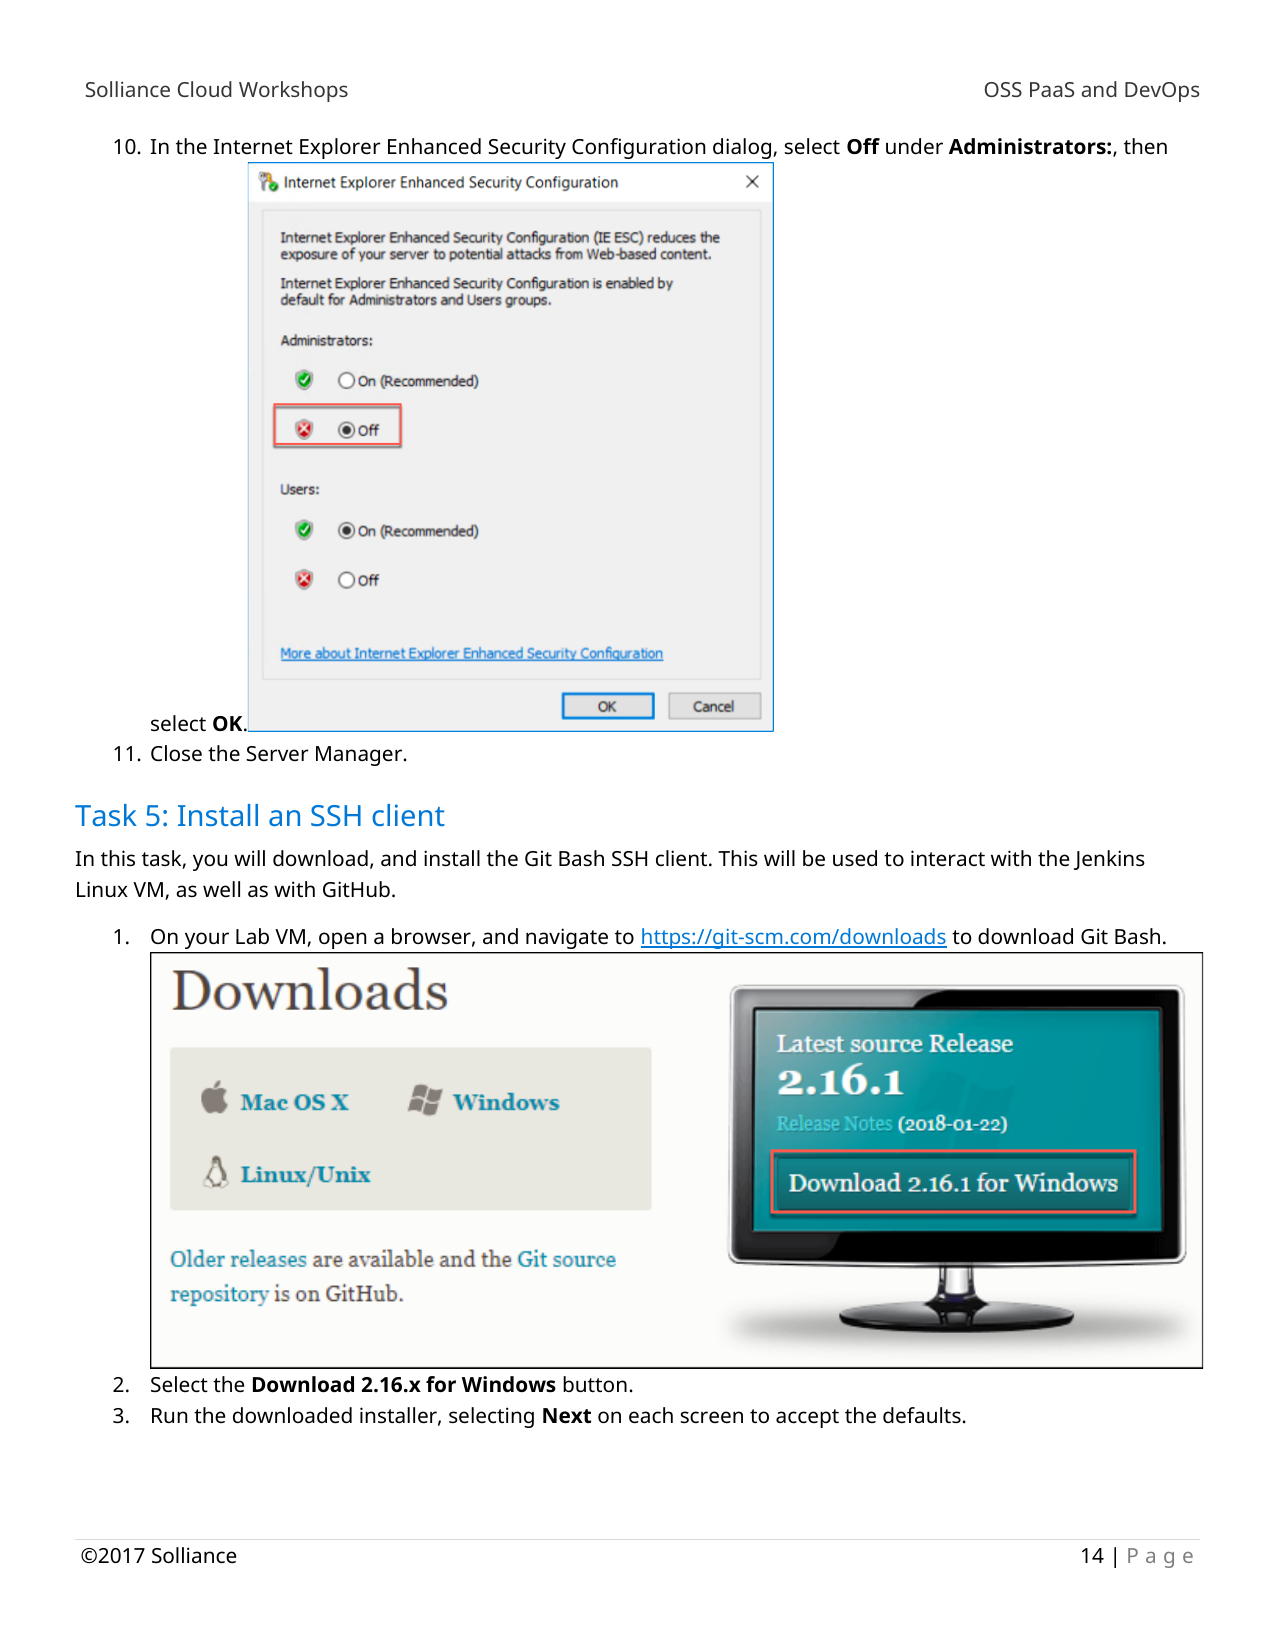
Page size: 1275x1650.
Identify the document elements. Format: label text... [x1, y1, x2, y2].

text In this task, you will download, and install the Git Bash SSH client. This will be used to interact with the Jenkins Linux VM, as well as with GitHub. [75, 844, 1200, 903]
subtitle Task 5: Install an SSH client [75, 795, 1200, 835]
list Close the Server Manager. [112, 739, 1200, 768]
picture [150, 952, 1204, 1369]
list Select the Download 2.16.x for Windows button. [112, 1371, 1200, 1399]
list Run the downloaded installer, selecting Next on each screen to accept the defaults. [112, 1401, 1200, 1430]
picture [247, 162, 774, 732]
